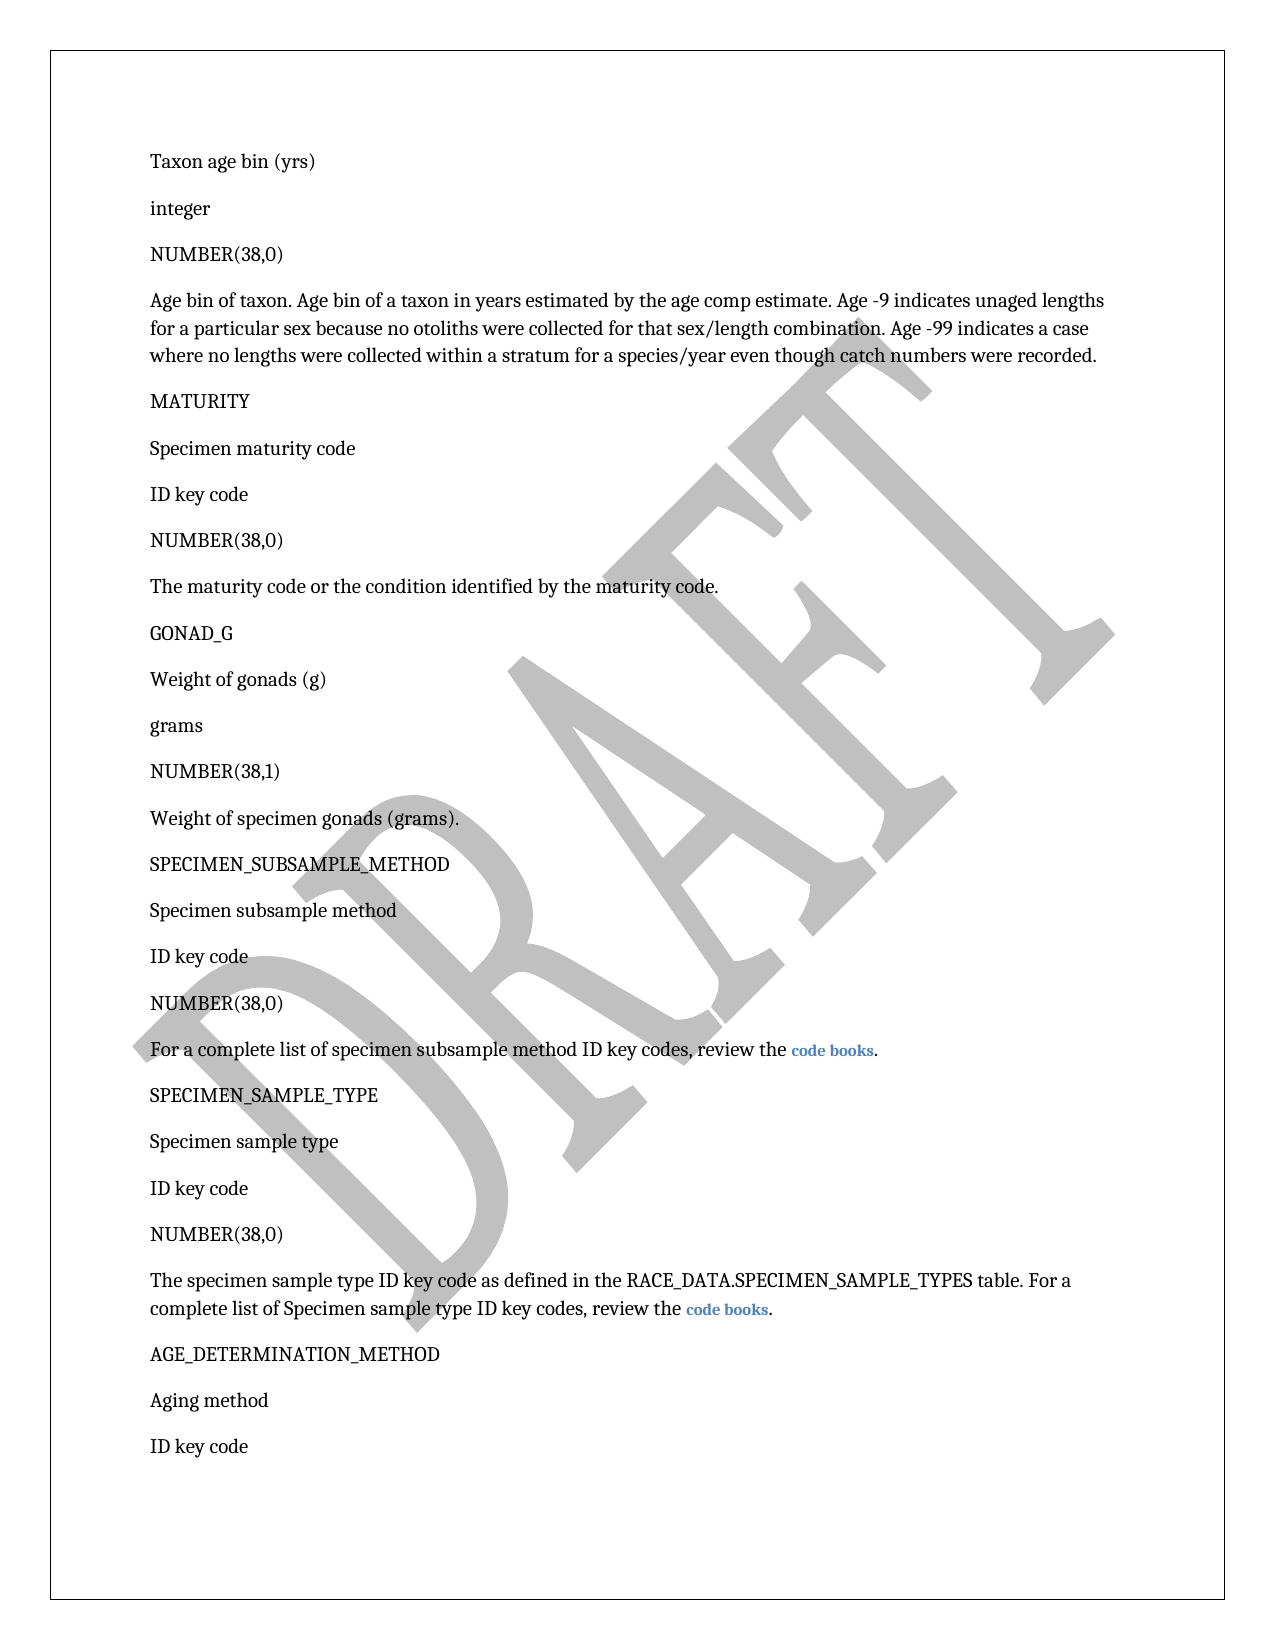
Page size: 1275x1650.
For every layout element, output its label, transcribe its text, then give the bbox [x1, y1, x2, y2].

text Specimen sample type [150, 1130, 1125, 1154]
text NUMBER(38,0) [150, 242, 1125, 266]
text The maturity code or the condition identified by the maturity code. [150, 575, 1125, 599]
text ID key code [150, 945, 1125, 969]
text The specimen sample type ID key code as defined in the RACE_DATA.SPECIMEN_SAMPLE_TYPES table. For a complete list of Specimen sample type ID key codes, review the code books. [150, 1269, 1125, 1320]
text SPECIMEN_SAMPLE_TYPE [150, 1084, 1125, 1108]
text NUMBER(38,1) [150, 760, 1125, 784]
text Taxon age bin (yrs) [150, 150, 1125, 174]
text Specimen subsample method [150, 899, 1125, 923]
text NUMBER(38,0) [150, 991, 1125, 1015]
text integer [150, 196, 1125, 220]
text ID key code [150, 1176, 1125, 1200]
text Aging method [150, 1389, 1125, 1413]
text SPECIMEN_SUBSAMPLE_METHOD [150, 852, 1125, 876]
text Weight of gonads (g) [150, 667, 1125, 691]
text AGE_DETERMINATION_METHOD [150, 1342, 1125, 1366]
text GONAD_G [150, 621, 1125, 645]
text ID key code [150, 482, 1125, 506]
text ID key code [150, 1435, 1125, 1459]
text NUMBER(38,0) [150, 529, 1125, 553]
text Weight of specimen gonads (grams). [150, 806, 1125, 830]
text MATURITY [150, 390, 1125, 414]
text Specimen maturity code [150, 436, 1125, 460]
text grams [150, 714, 1125, 738]
text For a complete list of specimen subsample method ID key codes, review the code books. [150, 1037, 1125, 1061]
text Age bin of taxon. Age bin of a taxon in years estimated by the age comp estimate. Age -9 indicates unaged lengths for a particular sex because no otoliths were collected for that sex/length combination. Age -99 indicates a case where no lengths were collected within a stratum for a species/year even though catch numbers were recorded. [150, 289, 1125, 368]
text NUMBER(38,0) [150, 1222, 1125, 1246]
